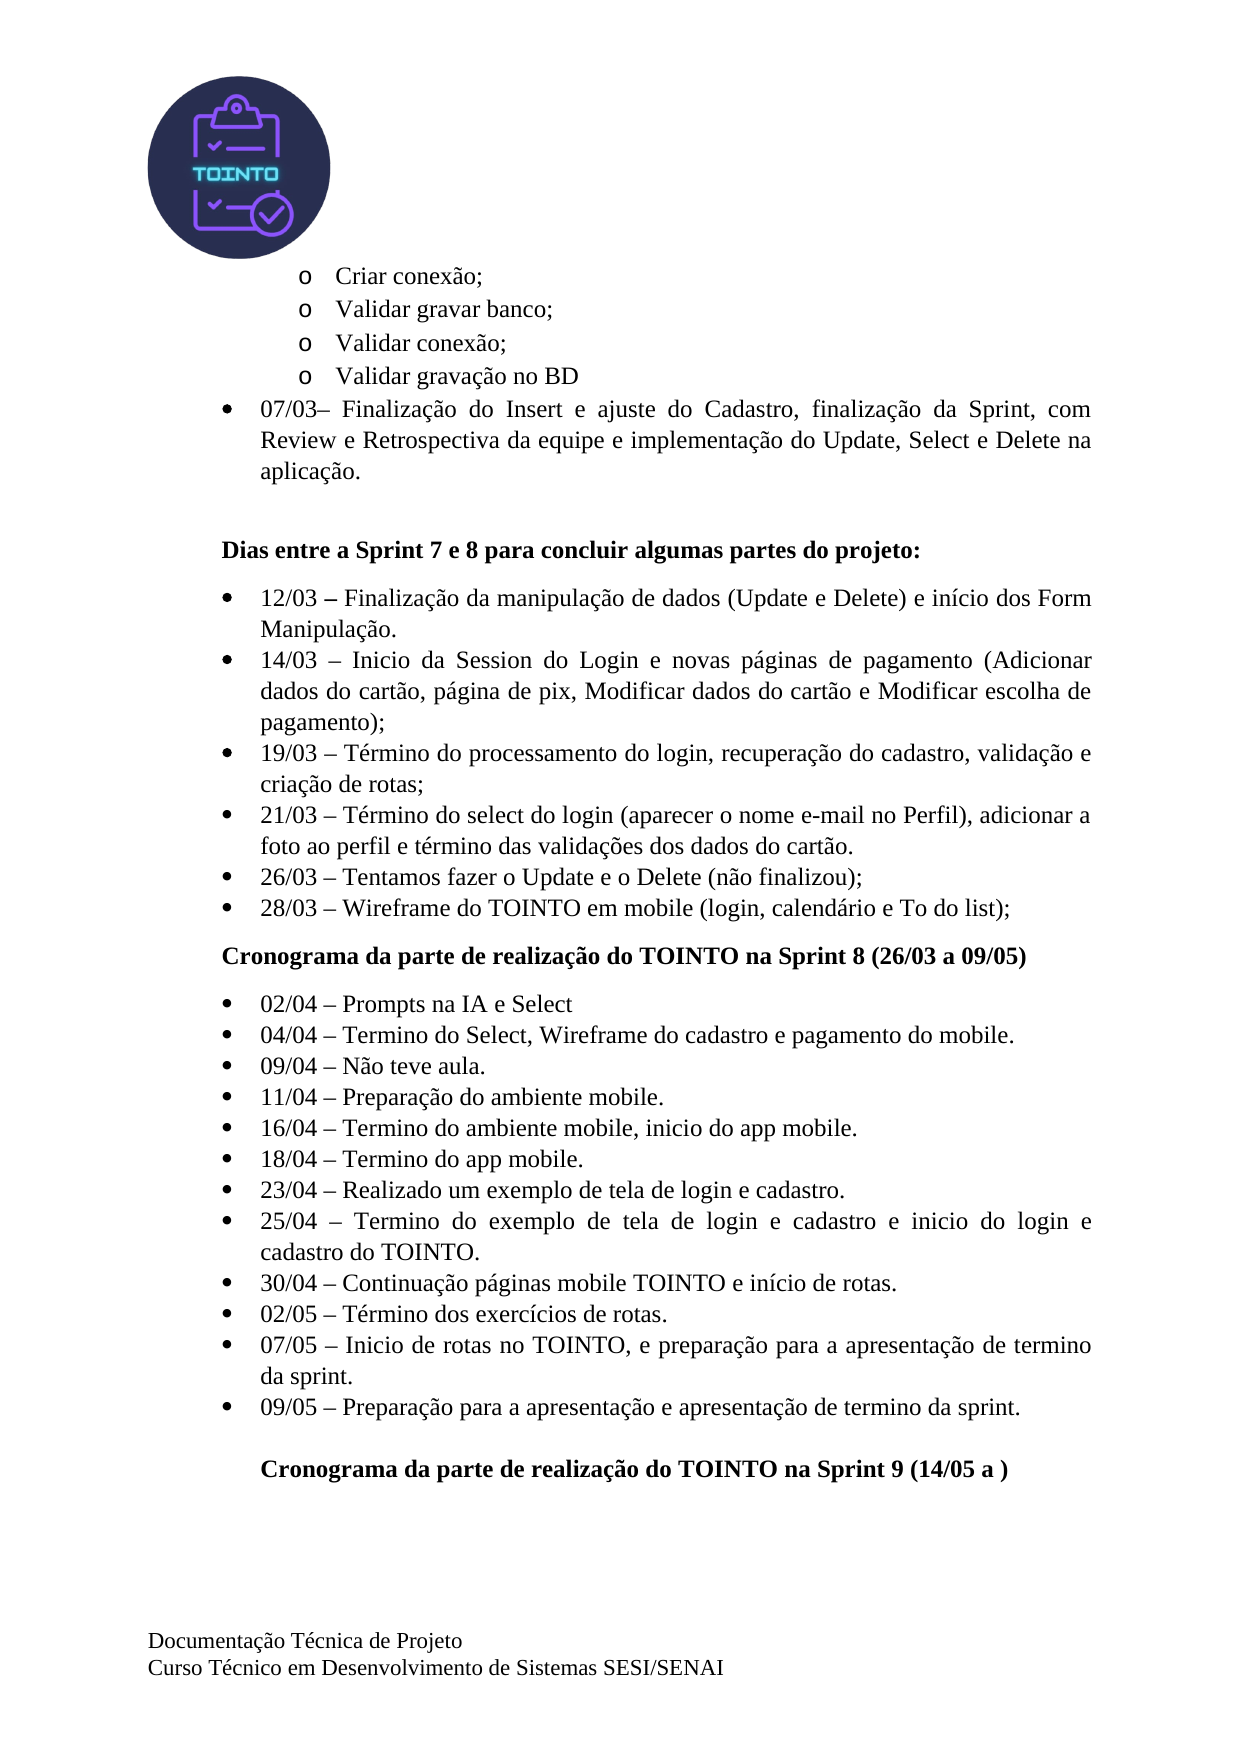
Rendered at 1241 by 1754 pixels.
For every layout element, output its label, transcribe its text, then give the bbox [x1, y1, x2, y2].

list 21/03 – Término do select do login (aparecer o nome e-mail no Perfil), adicionar a foto ao perfil e término das validações dos dados do cartão. [223, 800, 1092, 860]
list Validar gravar banco; [298, 294, 1092, 325]
list 07/05 – Inicio de rotas no TOINTO, e preparação para a apresentação de termino da sprint. [223, 1330, 1092, 1390]
list 02/04 – Prompts na IA e Select [223, 989, 1092, 1017]
picture [147, 73, 336, 262]
list 30/04 – Continuação páginas mobile TOINTO e início de rotas. [223, 1268, 1092, 1297]
list 18/04 – Termino do app mobile. [223, 1144, 1092, 1173]
list Validar gravação no BD [298, 361, 1092, 392]
text Dias entre a Sprint 7 e 8 para concluir algumas partes do projeto: [148, 535, 1092, 564]
list 09/05 – Preparação para a apresentação e apresentação de termino da sprint. [223, 1392, 1092, 1421]
list 23/04 – Realizado um exemplo de tela de login e cadastro. [223, 1175, 1092, 1204]
list Criar conexão; [298, 261, 1092, 292]
list 07/03– Finalização do Insert e ajuste do Cadastro, finalização da Sprint, com Review e Retrospectiva da equipe e implementação do Update, Select e Delete na aplicação. [223, 394, 1092, 485]
text Cronograma da parte de realização do TOINTO na Sprint 8 (26/03 a 09/05) [148, 941, 1092, 970]
list Cronograma da parte de realização do TOINTO na Sprint 9 (14/05 a ) [260, 1454, 1092, 1483]
list 19/03 – Término do processamento do login, recuperação do cadastro, validação e criação de rotas; [223, 738, 1092, 798]
list 16/04 – Termino do ambiente mobile, inicio do app mobile. [223, 1113, 1092, 1142]
list 26/03 – Tentamos fazer o Update e o Delete (não finalizou); [223, 862, 1092, 891]
list Validar conexão; [298, 328, 1092, 359]
list 28/03 – Wireframe do TOINTO em mobile (login, calendário e To do list); [223, 893, 1092, 922]
list 04/04 – Termino do Select, Wireframe do cadastro e pagamento do mobile. [223, 1020, 1092, 1048]
list 14/03 – Inicio da Session do Login e novas páginas de pagamento (Adicionar dados do cartão, página de pix, Modificar dados do cartão e Modificar escolha de pagamento); [223, 645, 1092, 736]
list 02/05 – Término dos exercícios de rotas. [223, 1299, 1092, 1328]
list 12/03 – Finalização da manipulação de dados (Update e Delete) e início dos Form Manipulação. [223, 583, 1092, 643]
list 09/04 – Não teve aula. [223, 1051, 1092, 1079]
list 11/04 – Preparação do ambiente mobile. [223, 1082, 1092, 1111]
list 25/04 – Termino do exemplo de tela de login e cadastro e inicio do login e cadastro do TOINTO. [223, 1206, 1092, 1266]
